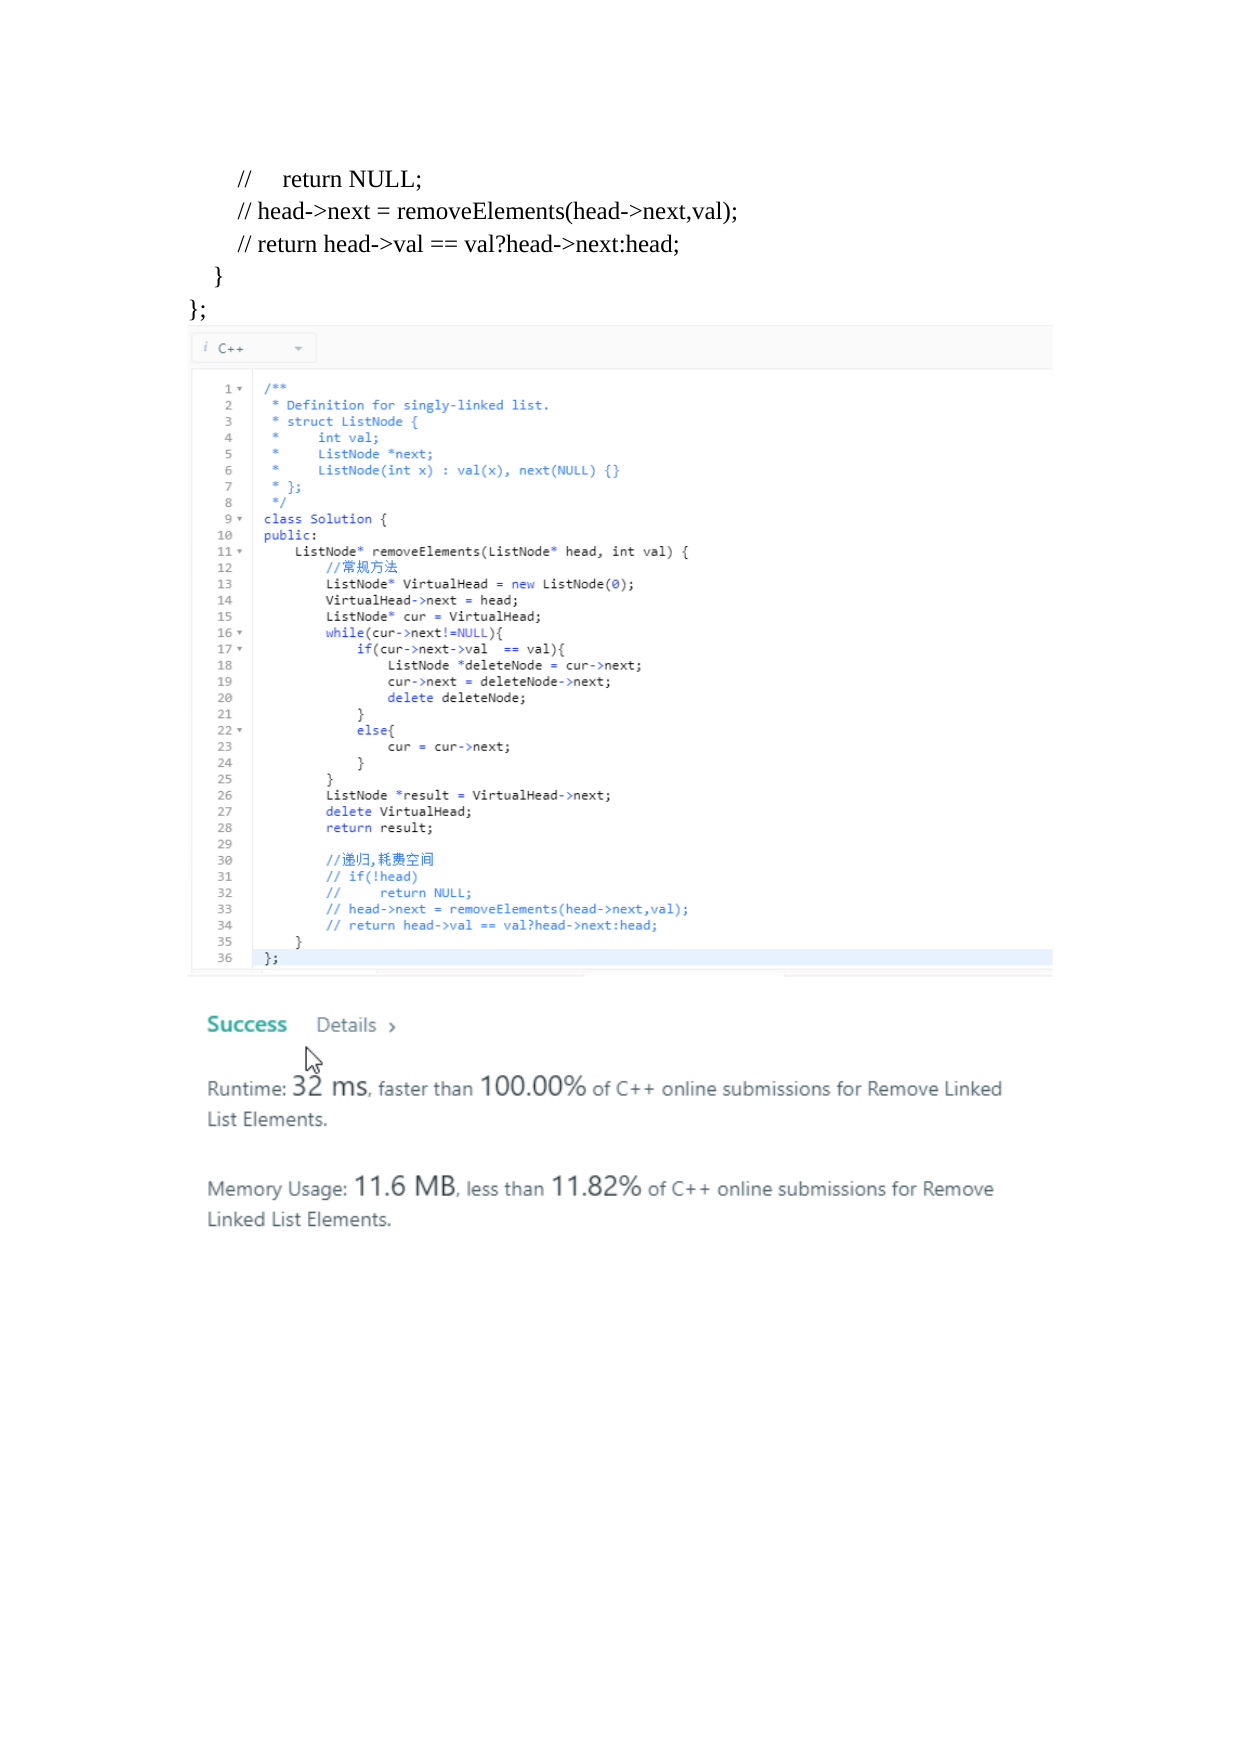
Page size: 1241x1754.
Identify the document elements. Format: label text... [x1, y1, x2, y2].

text // head->next = removeElements(head->next,val); [187, 194, 1053, 227]
picture [187, 974, 1053, 1267]
text } [187, 259, 1053, 292]
text // return head->val == val?head->next:head; [187, 227, 1053, 259]
picture [187, 324, 1053, 973]
text // return NULL; [187, 162, 1053, 194]
text }; [187, 292, 1053, 324]
